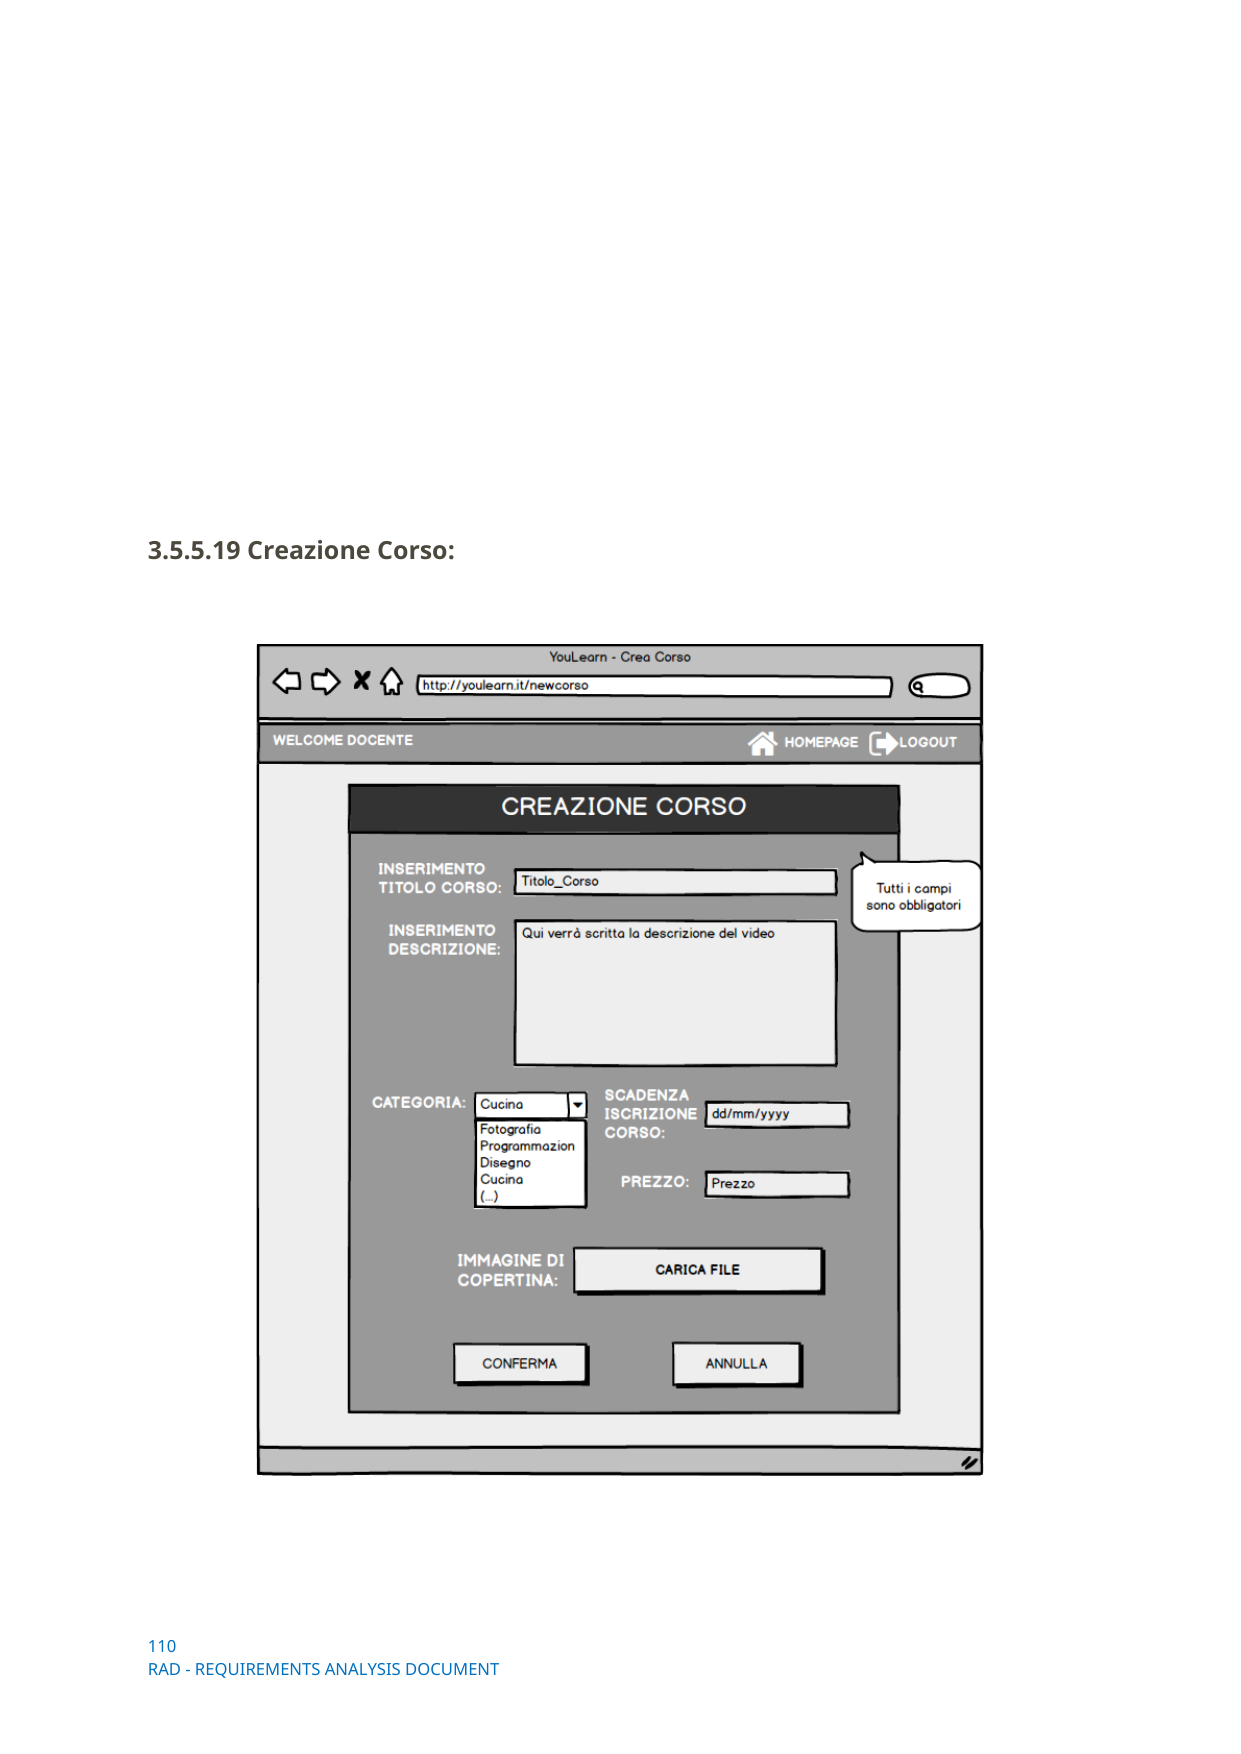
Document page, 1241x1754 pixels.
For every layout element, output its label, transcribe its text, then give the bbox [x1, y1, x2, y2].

subtitle 3.5.5.19 Creazione Corso: [148, 533, 1092, 567]
picture [256, 644, 984, 1476]
